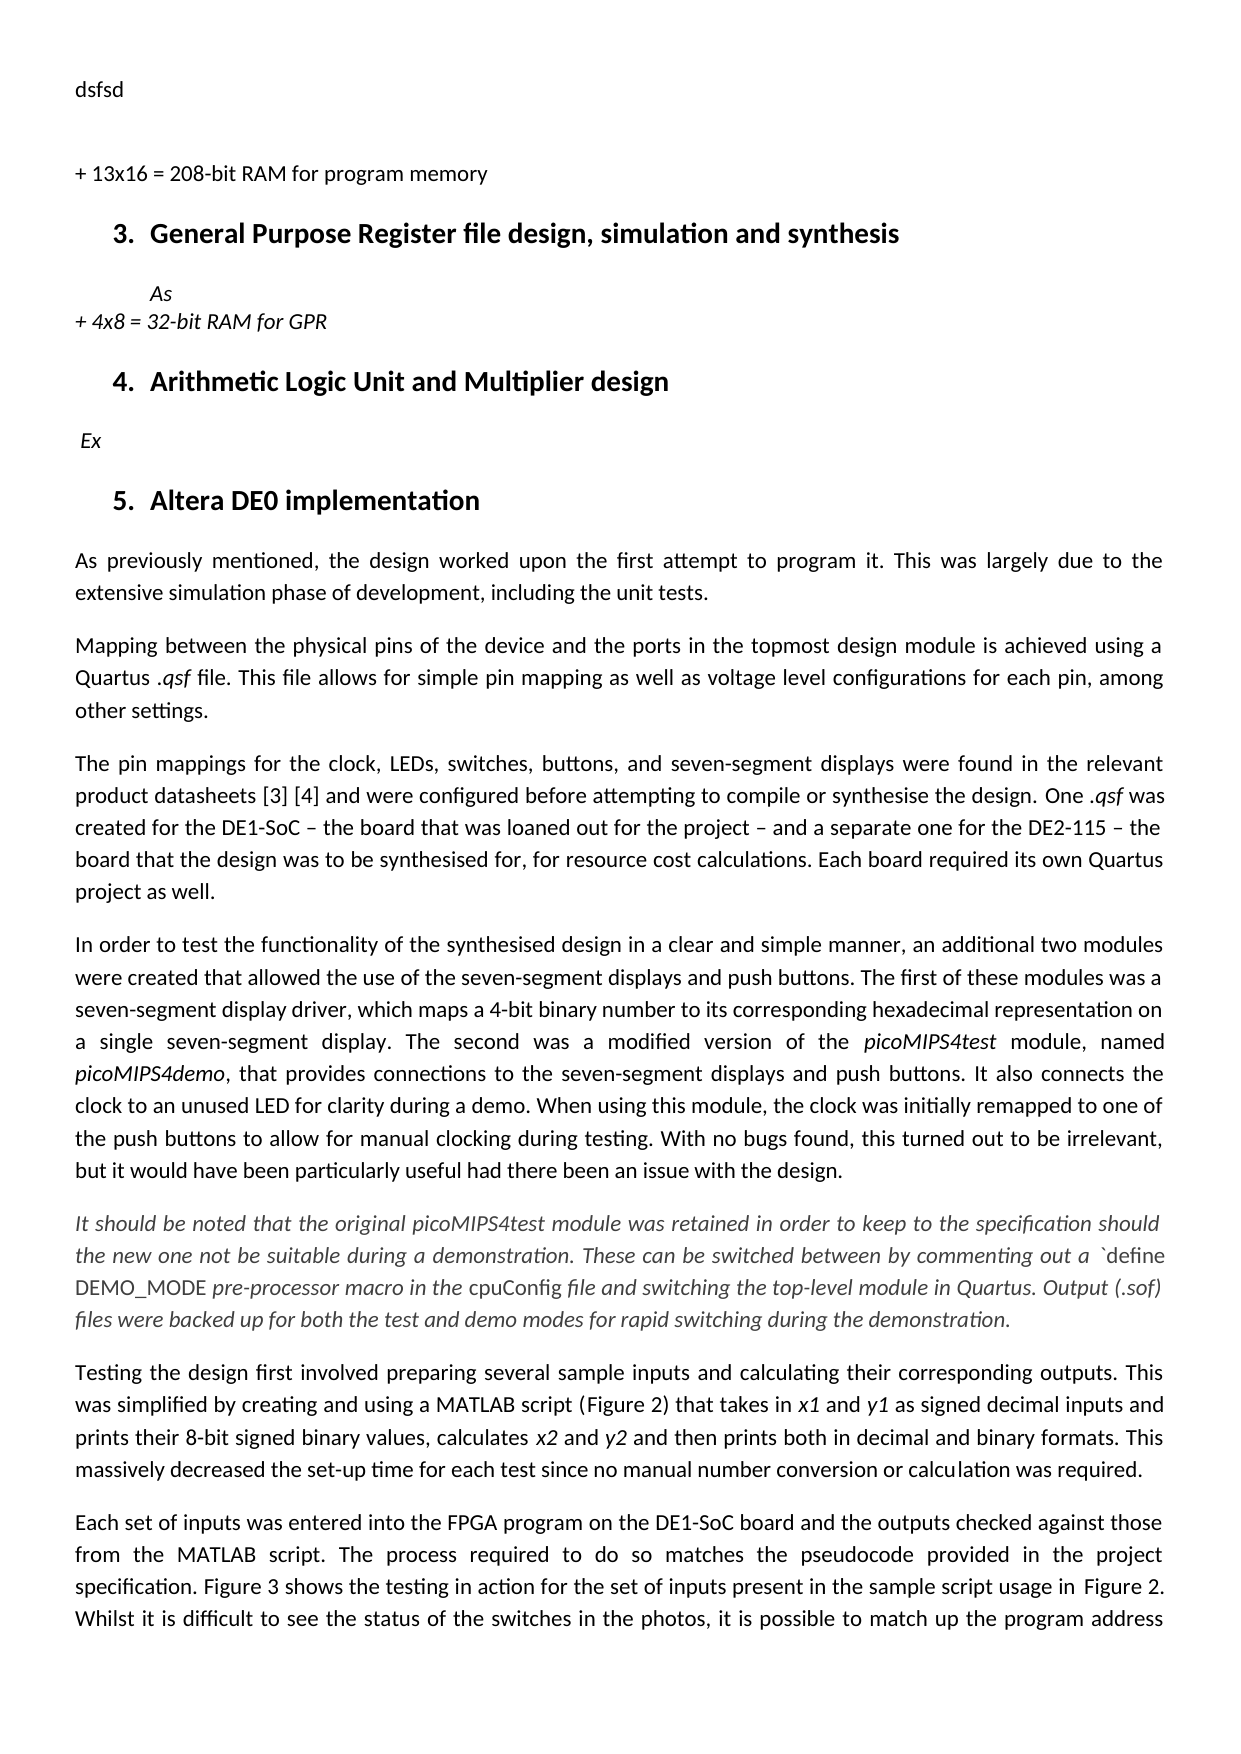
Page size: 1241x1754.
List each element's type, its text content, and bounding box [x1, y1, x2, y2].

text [75, 1508, 1165, 1633]
text The pin mappings for the clock, LEDs, switches, buttons, and seven-segment displays were found in the relevant product datasheets and were configured before attempting to compile or synthesise the design. One .qsf was created for the DE1-SoC – the board that was loaned out for the project – and a separate one for the DE2-115 – the board that the design was to be synthesised for, for resource cost calculations. Each board required its own Quartus project as well. [75, 749, 1165, 906]
text Ex [75, 426, 1165, 454]
text In order to test the functionality of the synthesised design in a clear and simple manner, an additional two modules were created that allowed the use of the seven-segment displays and push buttons. The first of these modules was a seven-segment display driver, which maps a 4-bit binary number to its corresponding hexadecimal representation on a single seven-segment display. The second was a modified version of the picoMIPS4test module, named picoMIPS4demo, that provides connections to the seven-segment displays and push buttons. It also connects the clock to an unused LED for clarity during a demo. When using this module, the clock was initially remapped to one of the push buttons to allow for manual clocking during testing. With no bugs found, this turned out to be irrelevant, but it would have been particularly useful had there been an issue with the design. [75, 931, 1165, 1184]
list General Purpose Register file design, simulation and synthesis [112, 215, 1165, 251]
text It should be noted that the original picoMIPS4test module was retained in order to keep to the specification should the new one not be suitable during a demonstration. These can be switched between by commenting out a `define DEMO_MODE pre-processor macro in the cpuConfig file and switching the top-level module in Quartus. Output (.sof) files were backed up for both the test and demo modes for rapid switching during the demonstration. [75, 1209, 1165, 1333]
text Mapping between the physical pins of the device and the ports in the topmost design module is achieved using a Quartus .qsf file. This file allows for simple pin mapping as well as voltage level configurations for each pin, among other settings. [75, 631, 1165, 724]
list Arithmetic Logic Unit and Multiplier design [112, 363, 1165, 398]
text dsfsd [75, 75, 1165, 103]
list As [150, 279, 1165, 307]
text As previously mentioned, the design worked upon the first attempt to program it. This was largely due to the extensive simulation phase of development, including the unit tests. [75, 546, 1165, 606]
text + 4x8 = 32-bit RAM for GPR [75, 307, 1165, 335]
text + 13x16 = 208-bit RAM for program memory [75, 159, 1165, 187]
text Testing the design first involved preparing several sample inputs and calculating their corresponding outputs. This was simplified by creating and using a MATLAB script (Figure 2) that takes in x1 and y1 as signed decimal inputs and prints their 8-bit signed binary values, calculates x2 and y2 and then prints both in decimal and binary formats. This massively decreased the set-up time for each test since no manual number conversion or calculation was required. [75, 1358, 1165, 1483]
list Altera DE0 implementation [112, 482, 1165, 518]
